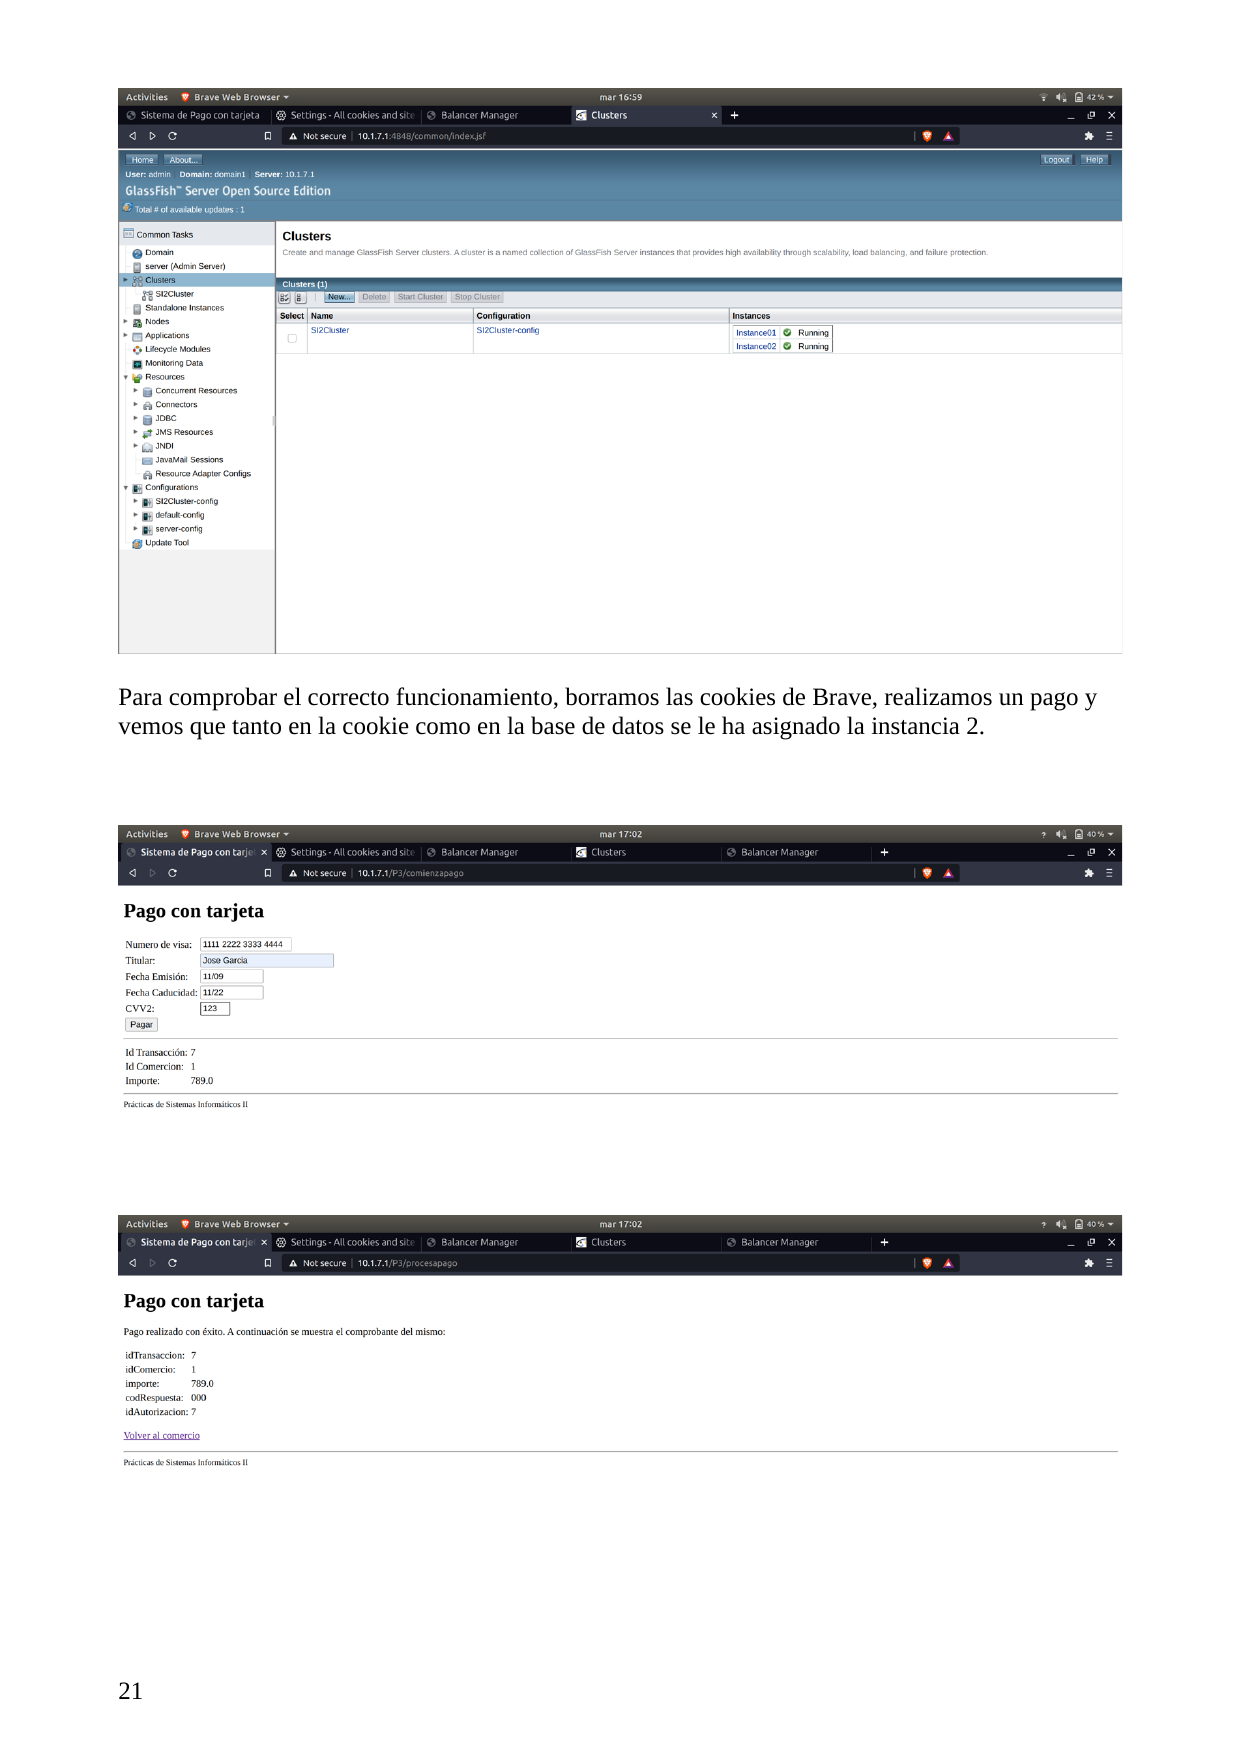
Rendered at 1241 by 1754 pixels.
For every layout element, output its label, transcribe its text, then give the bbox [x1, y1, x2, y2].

picture [118, 1215, 1123, 1486]
text Para comprobar el correcto funcionamiento, borramos las cookies de Brave, realizamos un pago y vemos que tanto en la cookie como en la base de datos se le ha asignado la instancia 2. [118, 682, 1122, 739]
picture [118, 88, 1123, 654]
picture [118, 825, 1123, 1129]
